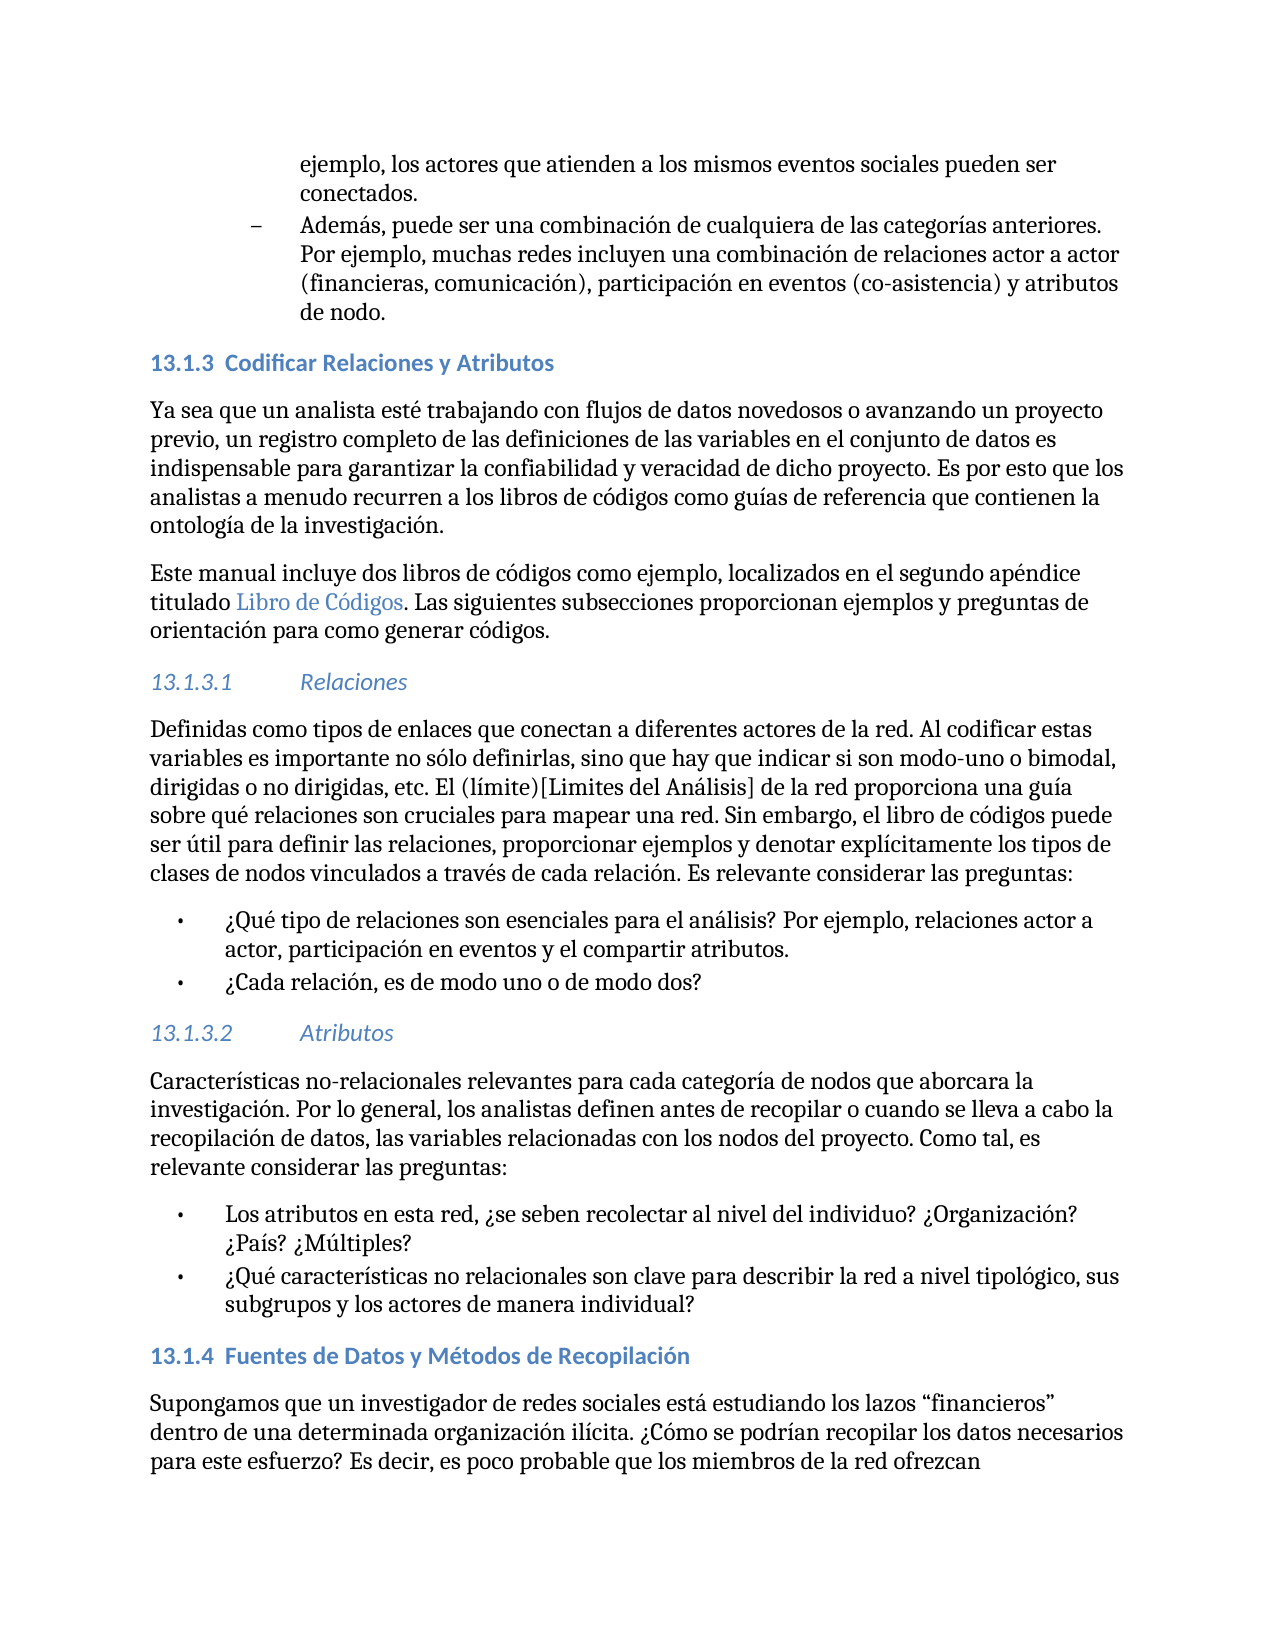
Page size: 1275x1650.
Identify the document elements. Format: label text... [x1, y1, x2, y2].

list Los atributos en esta red, ¿se seben recolectar al nivel del individuo? ¿Organización? ¿País? ¿Múltiples? [175, 1200, 1125, 1258]
list Además, puede ser una combinación de cualquiera de las categorías anteriores. Por ejemplo, muchas redes incluyen una combinación de relaciones actor a actor (financieras, comunicación), participación en eventos (co-asistencia) y atributos de nodo. [250, 211, 1125, 326]
text Definidas como tipos de enlaces que conectan a diferentes actores de la red. Al codificar estas variables es importante no sólo definirlas, sino que hay que indicar si son modo-uno o bimodal, dirigidas o no dirigidas, etc. El (límite)[Limites del Análisis] de la red proporciona una guía sobre qué relaciones son cruciales para mapear una red. Sin embargo, el libro de códigos puede ser útil para definir las relaciones, proporcionar ejemplos y denotar explícitamente los tipos de clases de nodos vinculados a través de cada relación. Es relevante considerar las preguntas: [150, 715, 1125, 888]
list ¿Cada relación, es de modo uno o de modo dos? [175, 968, 1125, 996]
subtitle 13.1.3 Codificar Relaciones y Atributos [150, 347, 1125, 378]
list ¿Qué características no relacionales son clave para describir la red a nivel tipológico, sus subgrupos y los actores de manera individual? [175, 1262, 1125, 1319]
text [150, 1389, 1125, 1475]
text Ya sea que un analista esté trabajando con flujos de datos novedosos o avanzando un proyecto previo, un registro completo de las definiciones de las variables en el conjunto de datos es indispensable para garantizar la confiabilidad y veracidad de dicho proyecto. Es por esto que los analistas a menudo recurren a los libros de códigos como guías de referencia que contienen la ontología de la investigación. [150, 396, 1125, 540]
subtitle 13.1.4 Fuentes de Datos y Métodos de Recopilación [150, 1340, 1125, 1370]
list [250, 150, 1125, 207]
subtitle 13.1.3.1 Relaciones [150, 666, 1125, 696]
text Características no-relacionales relevantes para cada categoría de nodos que aborcara la investigación. Por lo general, los analistas definen antes de recopilar o cuando se lleva a cabo la recopilación de datos, las variables relacionadas con los nodos del proyecto. Como tal, es relevante considerar las preguntas: [150, 1067, 1125, 1182]
text Este manual incluye dos libros de códigos como ejemplo, localizados en el segundo apéndice titulado Libro de Códigos. Las siguientes subsecciones proporcionan ejemplos y preguntas de orientación para como generar códigos. [150, 559, 1125, 645]
list ¿Qué tipo de relaciones son esenciales para el análisis? Por ejemplo, relaciones actor a actor, participación en eventos y el compartir atributos. [175, 906, 1125, 964]
subtitle 13.1.3.2 Atributos [150, 1017, 1125, 1048]
